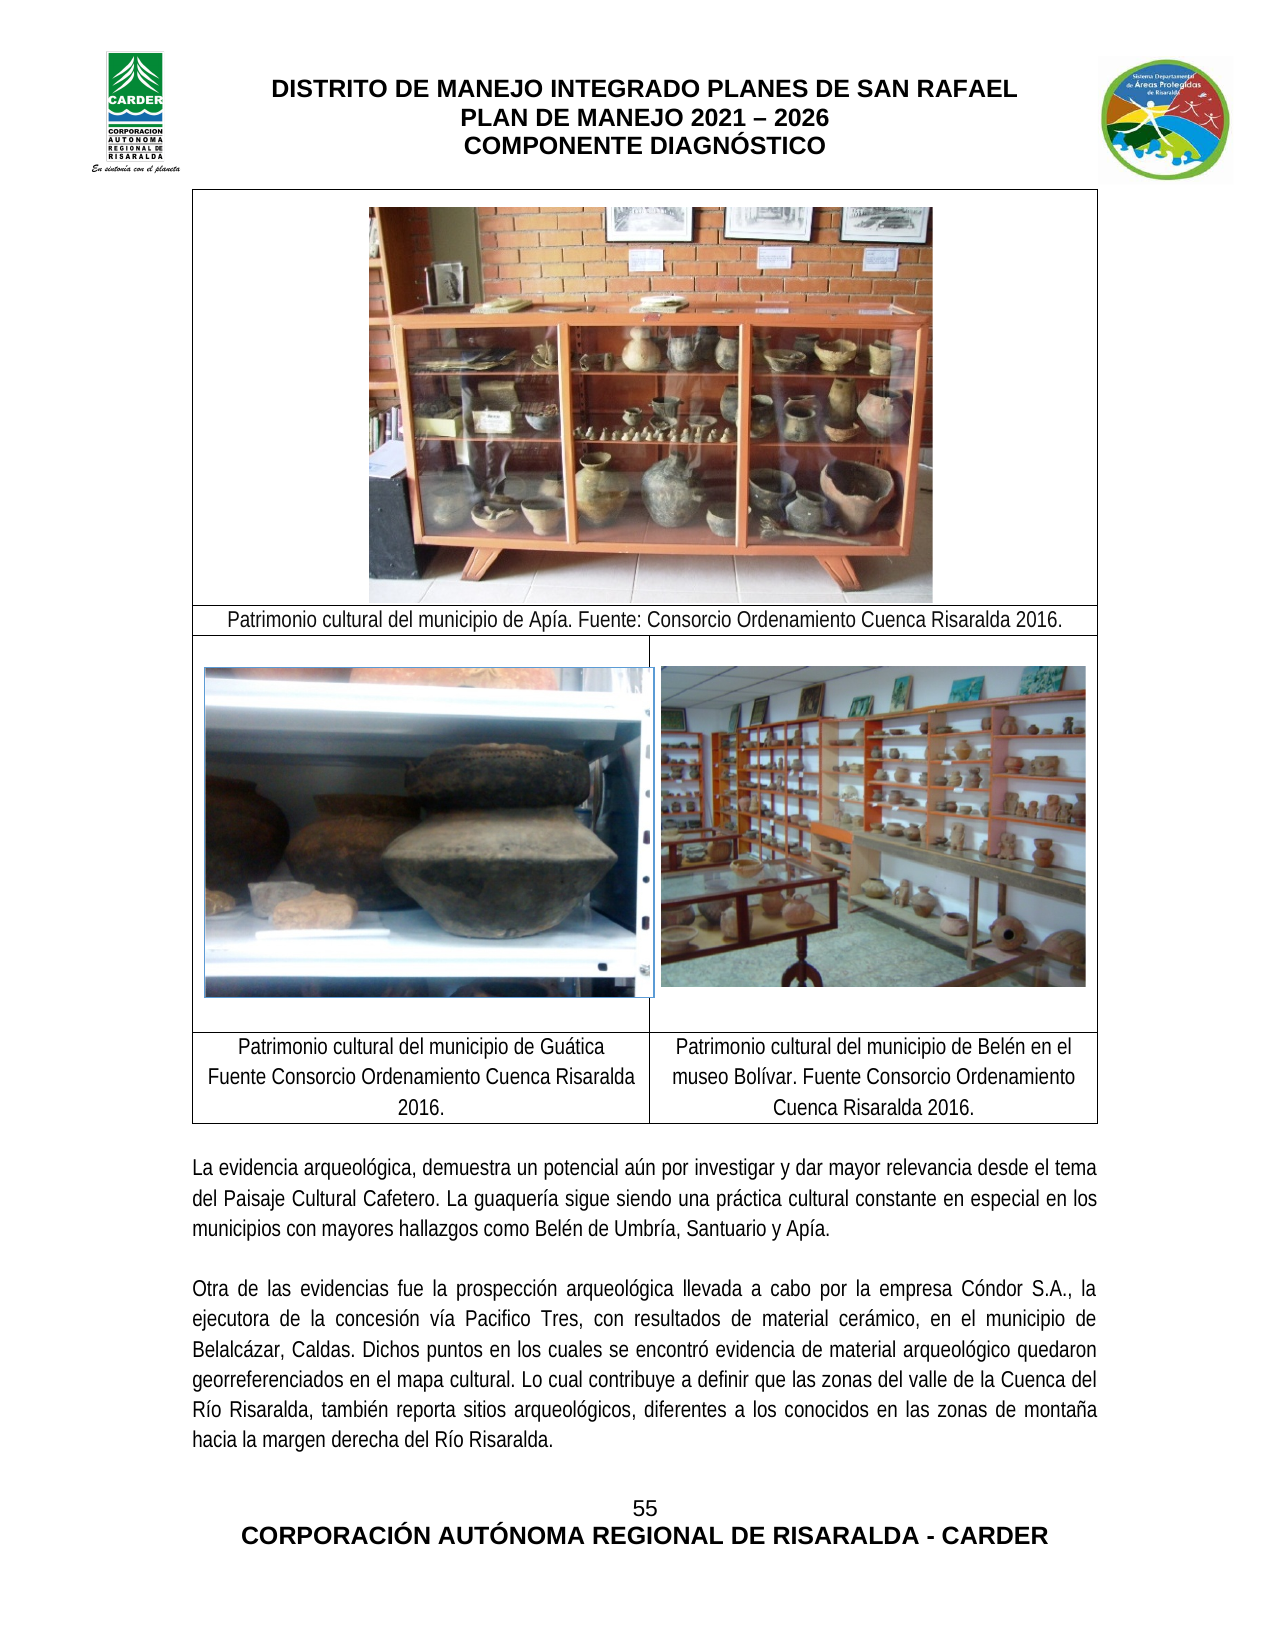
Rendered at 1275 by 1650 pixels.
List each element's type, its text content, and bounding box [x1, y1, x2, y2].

text La evidencia arqueológica, demuestra un potencial aún por investigar y dar mayor relevancia desde el tema del Paisaje Cultural Cafetero. La guaquería sigue siendo una práctica cultural constante en especial en los municipios con mayores hallazgos como Belén de Umbría, Santuario y Apía. [192, 1154, 1098, 1241]
picture [661, 666, 1086, 987]
list Otra de las evidencias fue la prospección arqueológica llevada a cabo por la empresa Cóndor S.A., la ejecutora de la concesión vía Pacifico Tres, con resultados de material cerámico, en el municipio de Belalcázar, Caldas. Dichos puntos en los cuales se encontró evidencia de material arqueológico quedaron georreferenciados en el mapa cultural. Lo cual contribuye a definir que las zonas del valle de la Cuenca del Río Risaralda, también reporta sitios arqueológicos, diferentes a los conocidos en las zonas de montaña hacia la margen derecha del Río Risaralda. [192, 1275, 1098, 1453]
table_cell Patrimonio cultural del municipio de Belén en el museo Bolívar. Fuente Consorcio Ordenamiento Cuenca Risaralda 2016. [650, 1033, 1097, 1123]
table_cell [193, 190, 1097, 605]
picture [205, 668, 650, 997]
table_cell Patrimonio cultural del municipio de Guática Fuente Consorcio Ordenamiento Cuenca Risaralda 2016. [193, 1033, 649, 1123]
picture [1097, 56, 1234, 185]
table_cell Patrimonio cultural del municipio de Apía. Fuente: Consorcio Ordenamiento Cuenca Risaralda 2016. [193, 606, 1097, 635]
table_cell [650, 636, 1097, 1032]
table_cell [193, 636, 649, 1032]
picture [86, 44, 186, 183]
